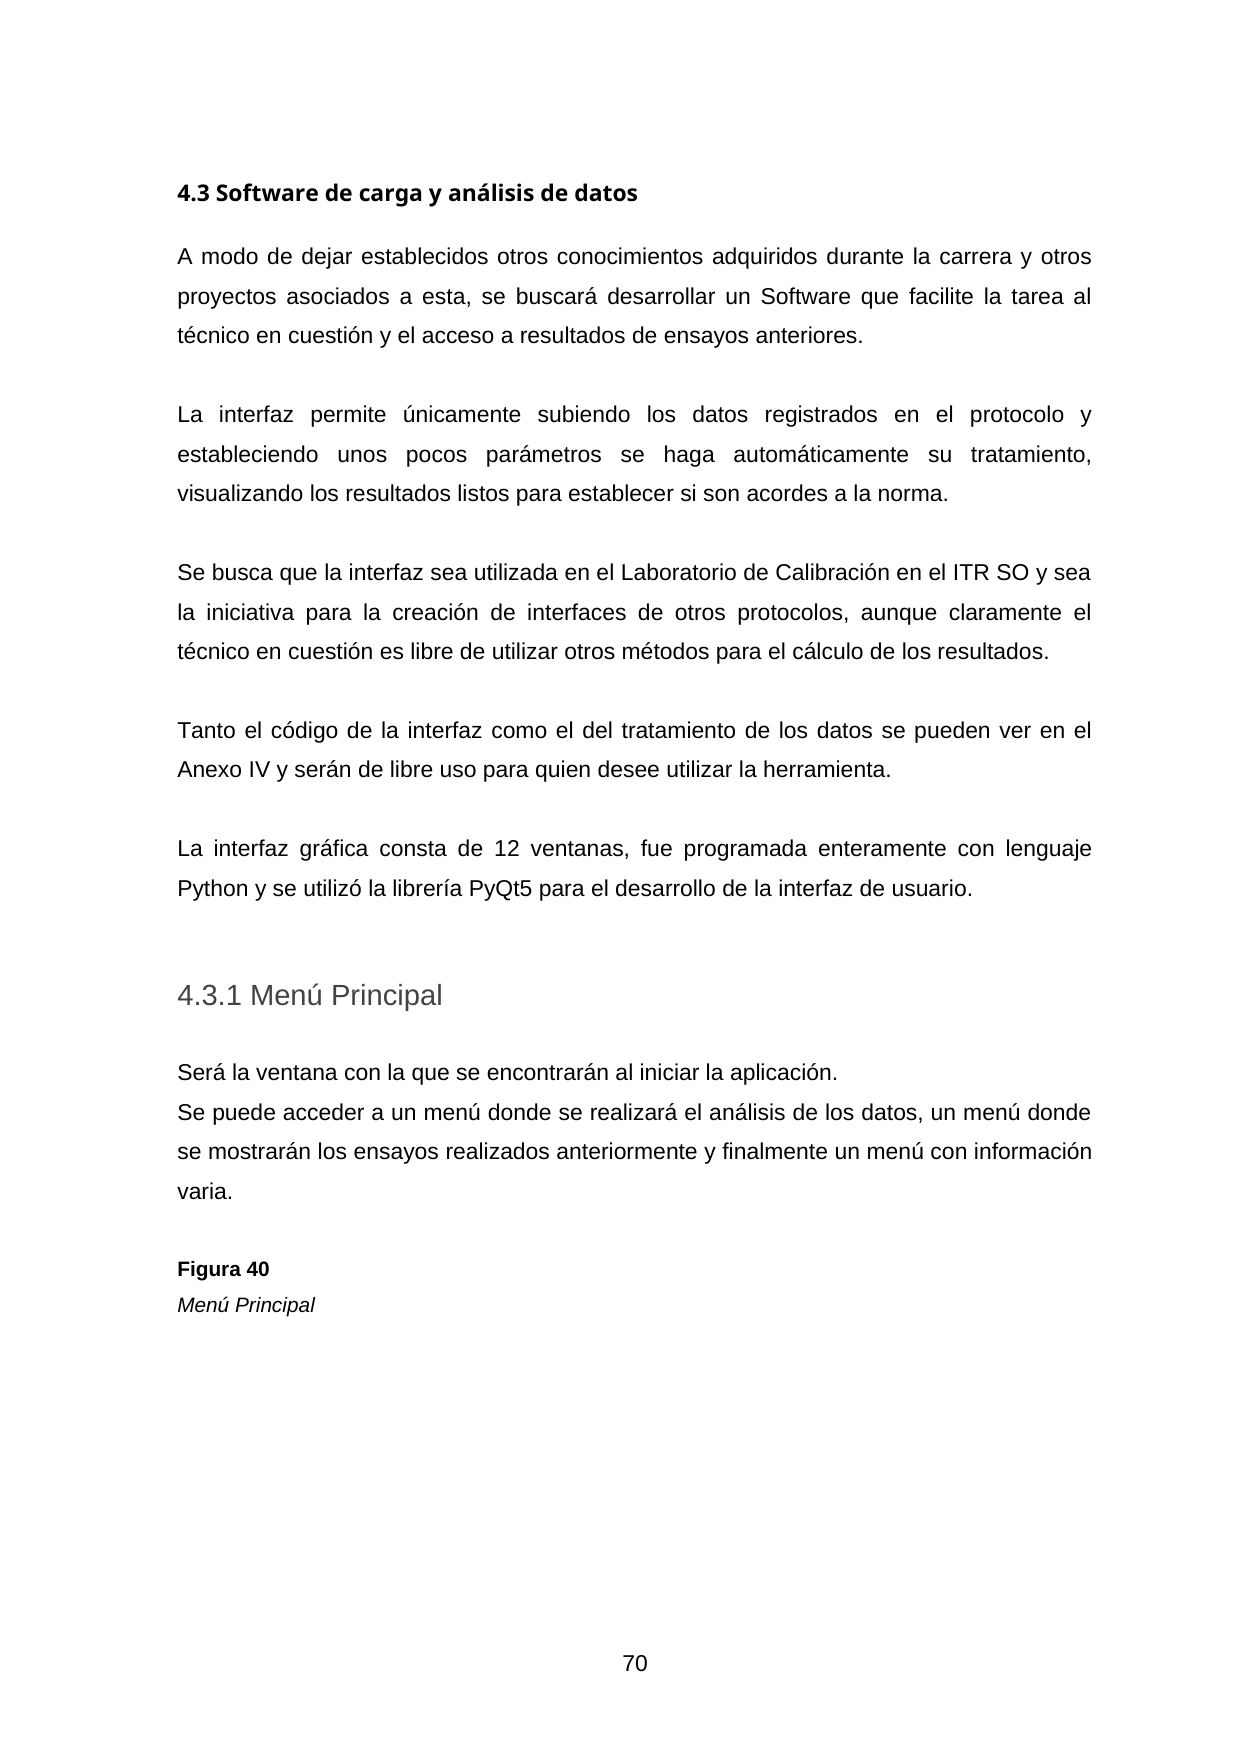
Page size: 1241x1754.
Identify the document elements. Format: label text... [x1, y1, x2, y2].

text Será la ventana con la que se encontrarán al iniciar la aplicación. [177, 1059, 1093, 1086]
subtitle 4.3 Software de carga y análisis de datos [177, 177, 1093, 208]
text Menú Principal [177, 1293, 1093, 1317]
subtitle Figura 40 [177, 1257, 1093, 1281]
text La interfaz permite únicamente subiendo los datos registrados en el protocolo y estableciendo unos pocos parámetros se haga automáticamente su tratamiento, visualizando los resultados listos para establecer si son acordes a la norma. [177, 401, 1093, 506]
text Tanto el código de la interfaz como el del tratamiento de los datos se pueden ver en el Anexo IV y serán de libre uso para quien desee utilizar la herramienta. [177, 717, 1093, 783]
text Se busca que la interfaz sea utilizada en el Laboratorio de Calibración en el ITR SO y sea la iniciativa para la creación de interfaces de otros protocolos, aunque claramente el técnico en cuestión es libre de utilizar otros métodos para el cálculo de los resultados. [177, 559, 1093, 664]
text Se puede acceder a un menú donde se realizará el análisis de los datos, un menú donde se mostrarán los ensayos realizados anteriormente y finalmente un menú con información varia. [177, 1099, 1093, 1204]
text La interfaz gráfica consta de 12 ventanas, fue programada enteramente con lenguaje Python y se utilizó la librería PyQt5 para el desarrollo de la interfaz de usuario. [177, 835, 1093, 901]
text A modo de dejar establecidos otros conocimientos adquiridos durante la carrera y otros proyectos asociados a esta, se buscará desarrollar un Software que facilite la tarea al técnico en cuestión y el acceso a resultados de ensayos anteriores. [177, 243, 1093, 348]
subtitle 4.3.1 Menú Principal [177, 978, 1093, 1011]
